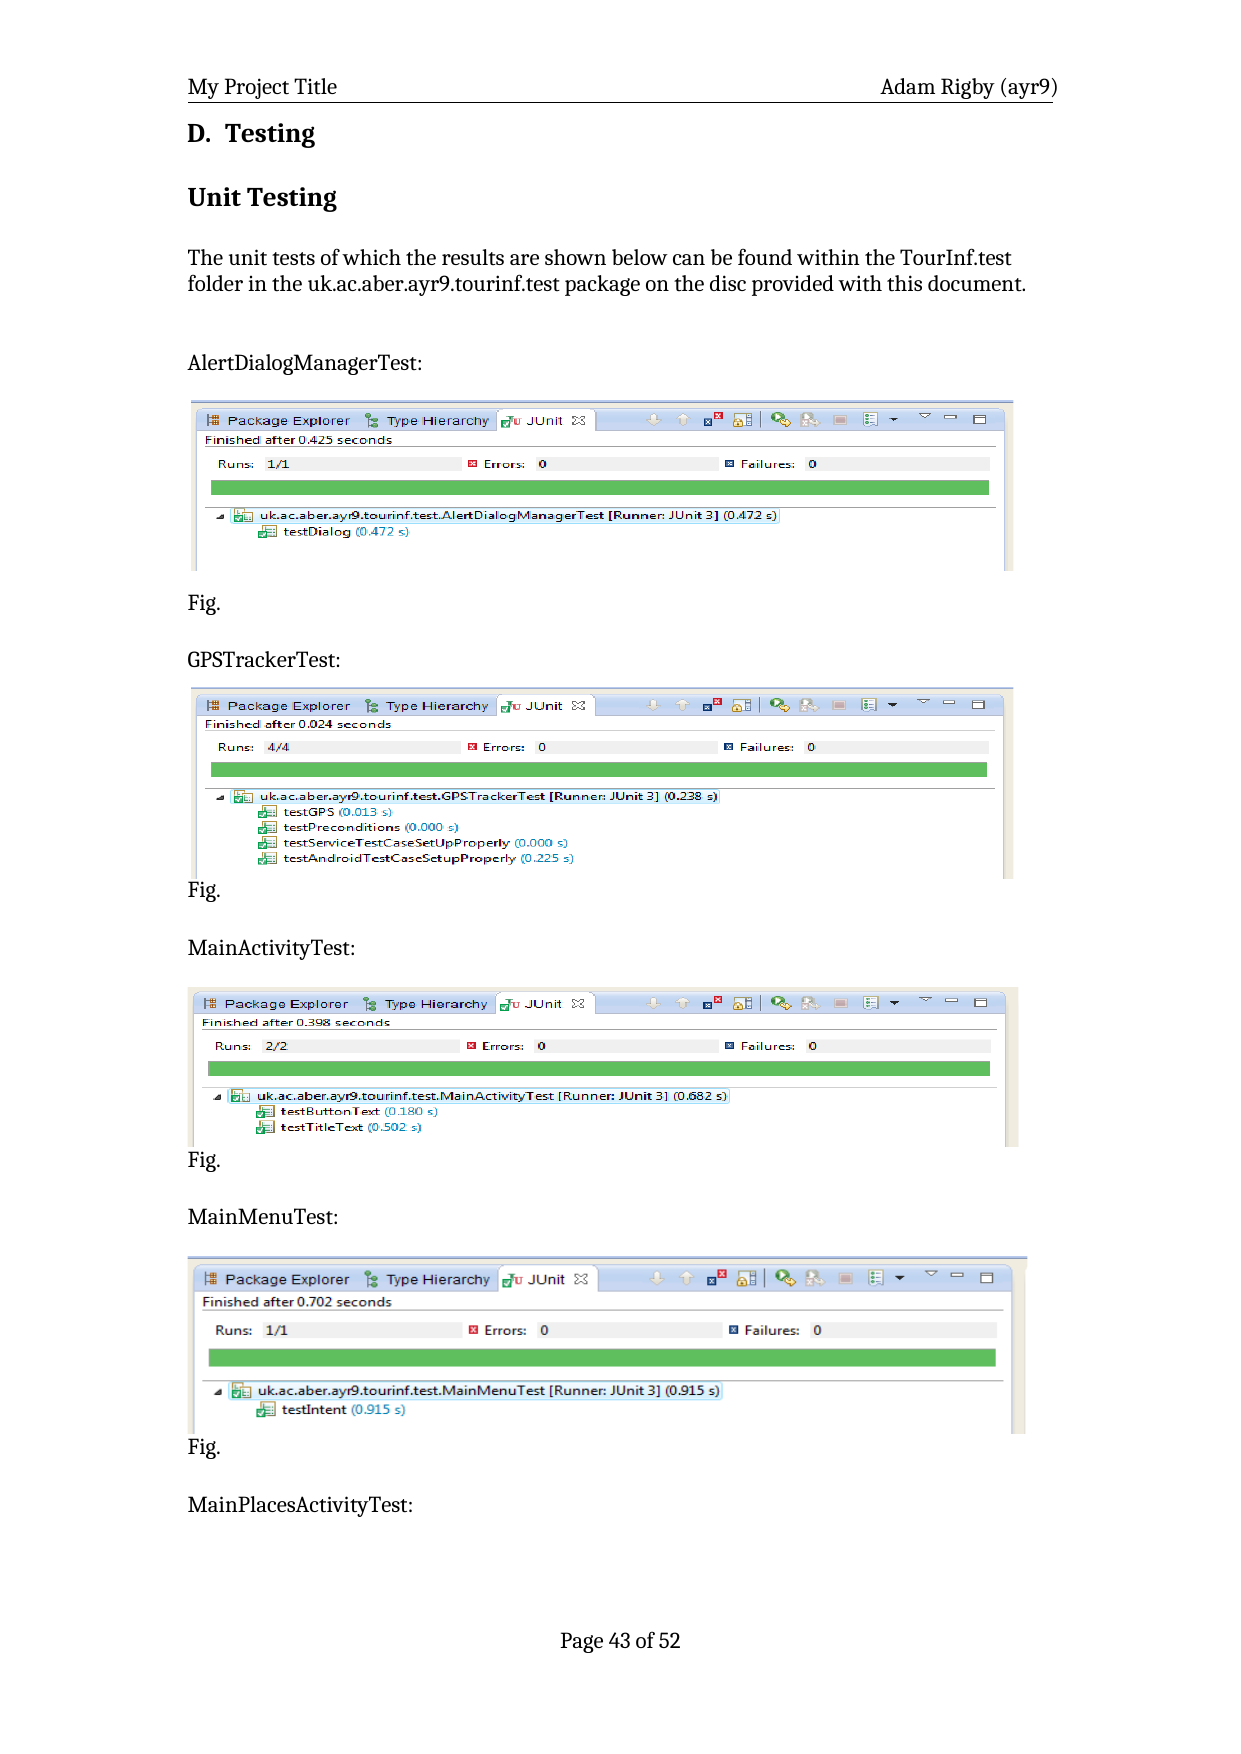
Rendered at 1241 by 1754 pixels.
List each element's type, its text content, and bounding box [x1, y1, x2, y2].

picture [191, 687, 1014, 877]
picture [187, 987, 1019, 1147]
text Fig. [187, 1434, 1053, 1460]
text Unit Testing [187, 182, 1053, 213]
text The unit tests of which the results are shown below can be found within the TourInf.test folder in the uk.ac.aber.ayr9.tourinf.test package on the disc provided with this document. [187, 244, 1053, 297]
text MainMenuTest: [187, 1204, 1053, 1230]
text MainActivityTest: [187, 934, 1053, 961]
text MainPlacesActivityTest: [187, 1492, 1053, 1518]
text Fig. [187, 1146, 1053, 1173]
text Fig. [187, 877, 1053, 903]
text Fig. [187, 589, 1053, 616]
text Testing [187, 118, 1053, 149]
text AlertDialogManagerTest: [187, 350, 1053, 376]
text GPSTrackerTest: [187, 647, 1053, 673]
picture [187, 1256, 1028, 1434]
picture [191, 400, 1014, 571]
